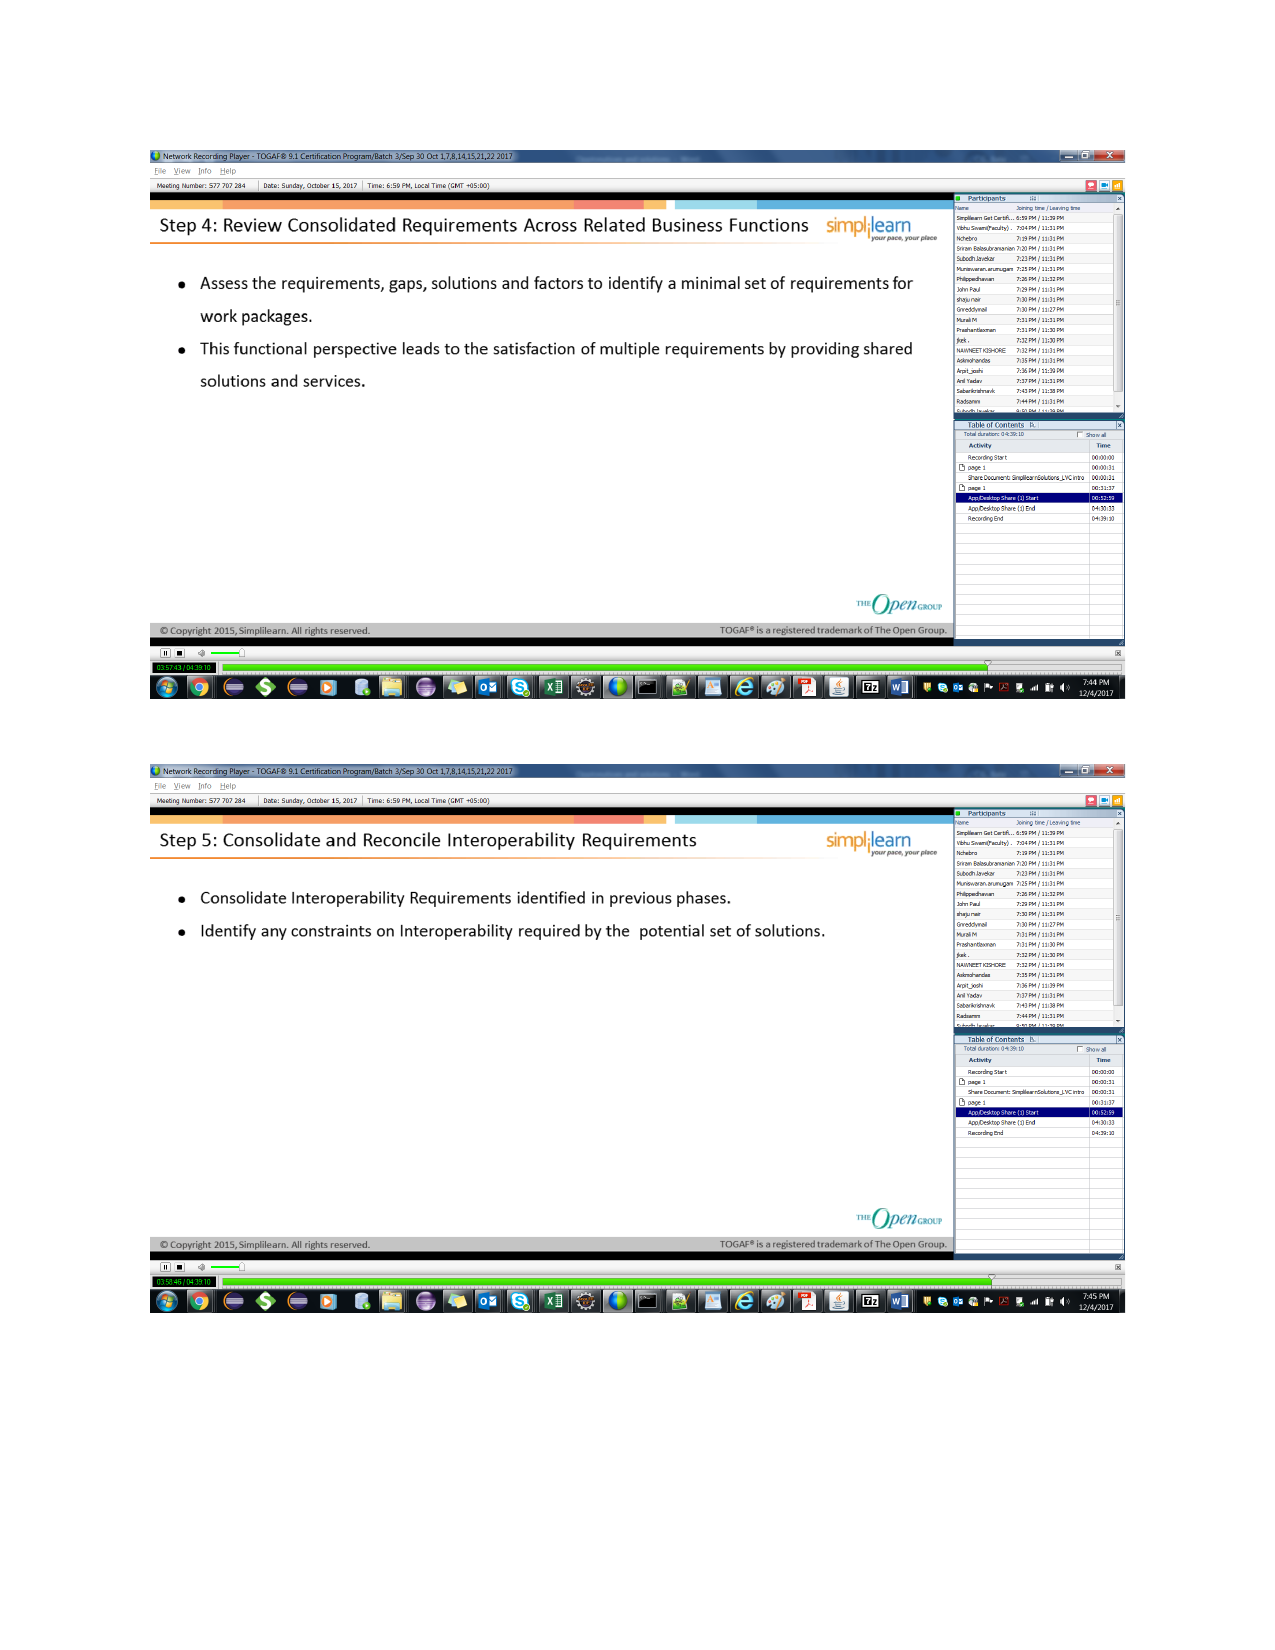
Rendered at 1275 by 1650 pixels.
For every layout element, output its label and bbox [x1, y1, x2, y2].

picture [150, 150, 1125, 699]
picture [150, 764, 1125, 1313]
